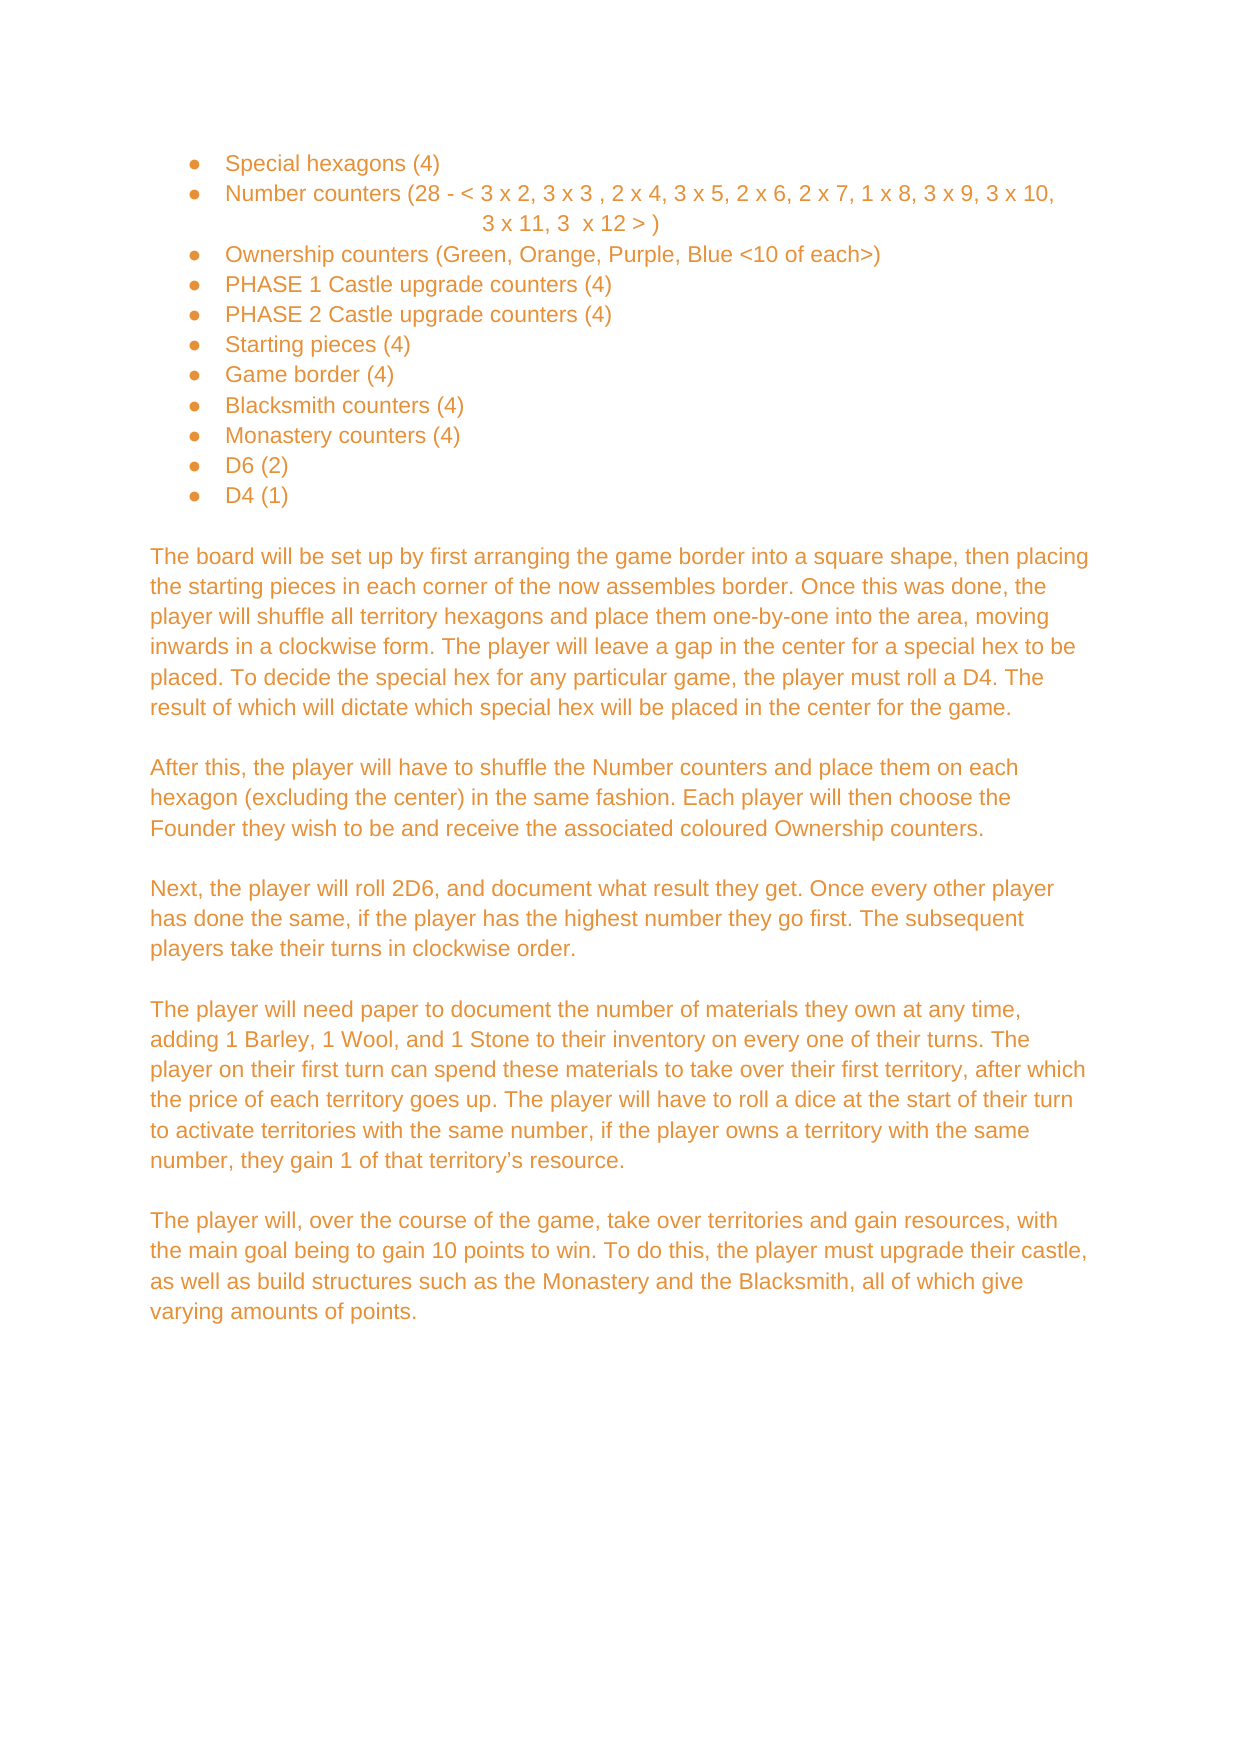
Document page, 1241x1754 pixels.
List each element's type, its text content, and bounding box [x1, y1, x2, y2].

list Starting pieces (4) [187, 331, 1090, 358]
list D6 (2) [187, 452, 1090, 478]
list PHASE 2 Castle upgrade counters (4) [187, 301, 1090, 327]
list D4 (1) [187, 482, 1090, 509]
list PHASE 1 Castle upgrade counters (4) [187, 271, 1090, 297]
text Next, the player will roll 2D6, and document what result they get. Once every other player has done the same, if the player has the highest number they go first. The subsequent players take their turns in clockwise order. [150, 875, 1090, 962]
list Special hexagons (4) [187, 150, 1090, 176]
list Number counters (28 - < 3 x 2, 3 x 3 , 2 x 4, 3 x 5, 2 x 6, 2 x 7, 1 x 8, 3 x 9, 3 x 10, [187, 180, 1090, 207]
text 3 x 11, 3 x 12 > ) [375, 210, 1090, 237]
text The board will be set up by first arranging the game border into a square shape, then placing the starting pieces in each corner of the now assembles border. Once this was done, the player will shuffle all territory hexagons and place them one-by-one into the area, moving inwards in a clockwise form. The player will leave a gap in the center for a special hex to be placed. To decide the special hex for any particular game, the player must roll a D4. The result of which will dictate which special hex will be placed in the center for the game. [150, 543, 1090, 720]
text The player will, over the course of the game, take over territories and gain resources, with the main goal being to gain 10 points to win. To do this, the player must upgrade their castle, as well as build structures such as the Monastery and the Blacksmith, all of which give varying amounts of points. [150, 1207, 1090, 1324]
list Ownership counters (Green, Orange, Purple, Blue <10 of each>) [187, 241, 1090, 267]
list Blacksmith counters (4) [187, 392, 1090, 418]
text The player will need paper to document the number of materials they own at any time, adding 1 Barley, 1 Wool, and 1 Stone to their inventory on every one of their turns. The player on their first turn can spend these materials to take over their first territory, after which the price of each territory goes up. The player will have to roll a dice at the start of their turn to activate territories with the same number, if the player owns a territory with the same number, they gain 1 of that territory’s resource. [150, 996, 1090, 1173]
list Monastery counters (4) [187, 422, 1090, 448]
text After this, the player will have to shuffle the Number counters and place them on each hexagon (excluding the center) in the same fashion. Each player will then choose the Founder they wish to be and receive the associated coloured Ownership counters. [150, 754, 1090, 841]
list Game border (4) [187, 361, 1090, 388]
